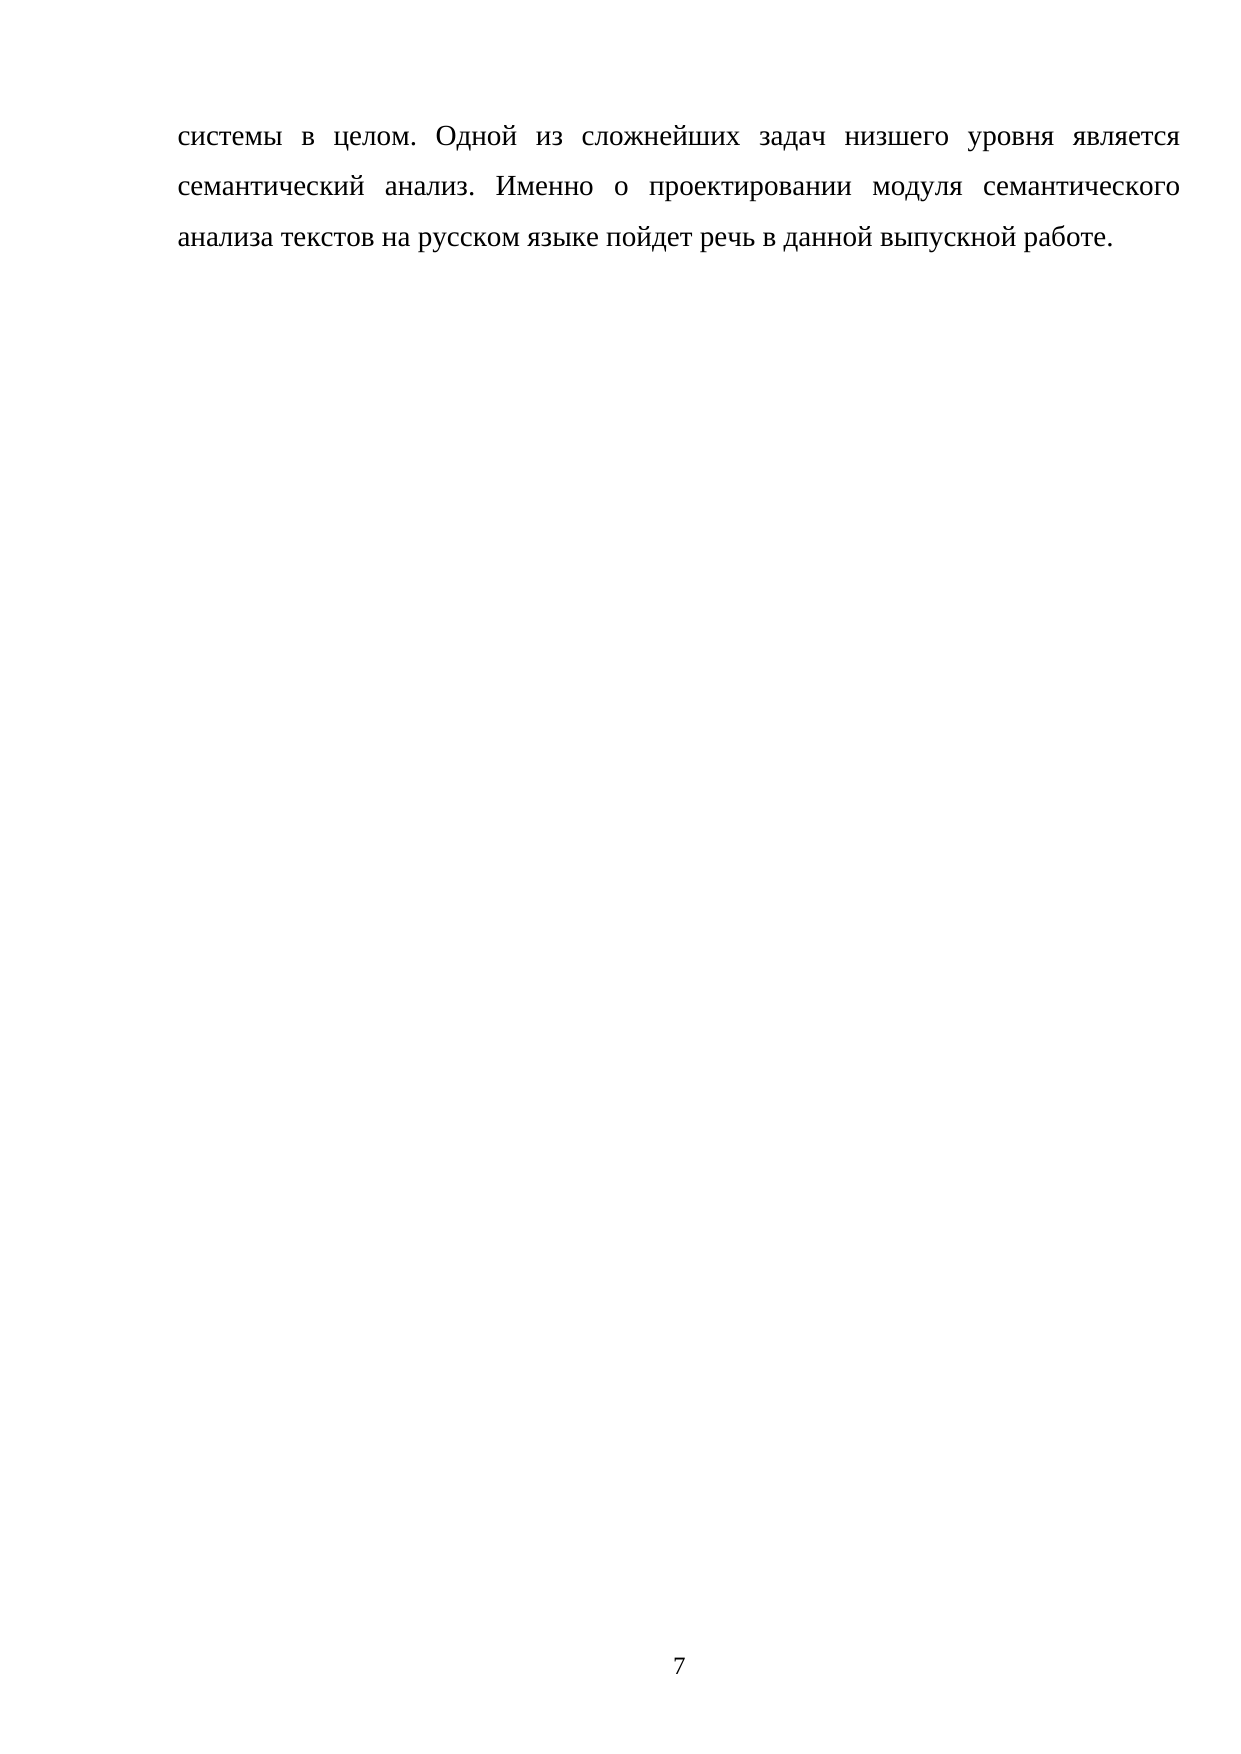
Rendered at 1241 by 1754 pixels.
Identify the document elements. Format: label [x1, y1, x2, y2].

text [177, 118, 1181, 252]
